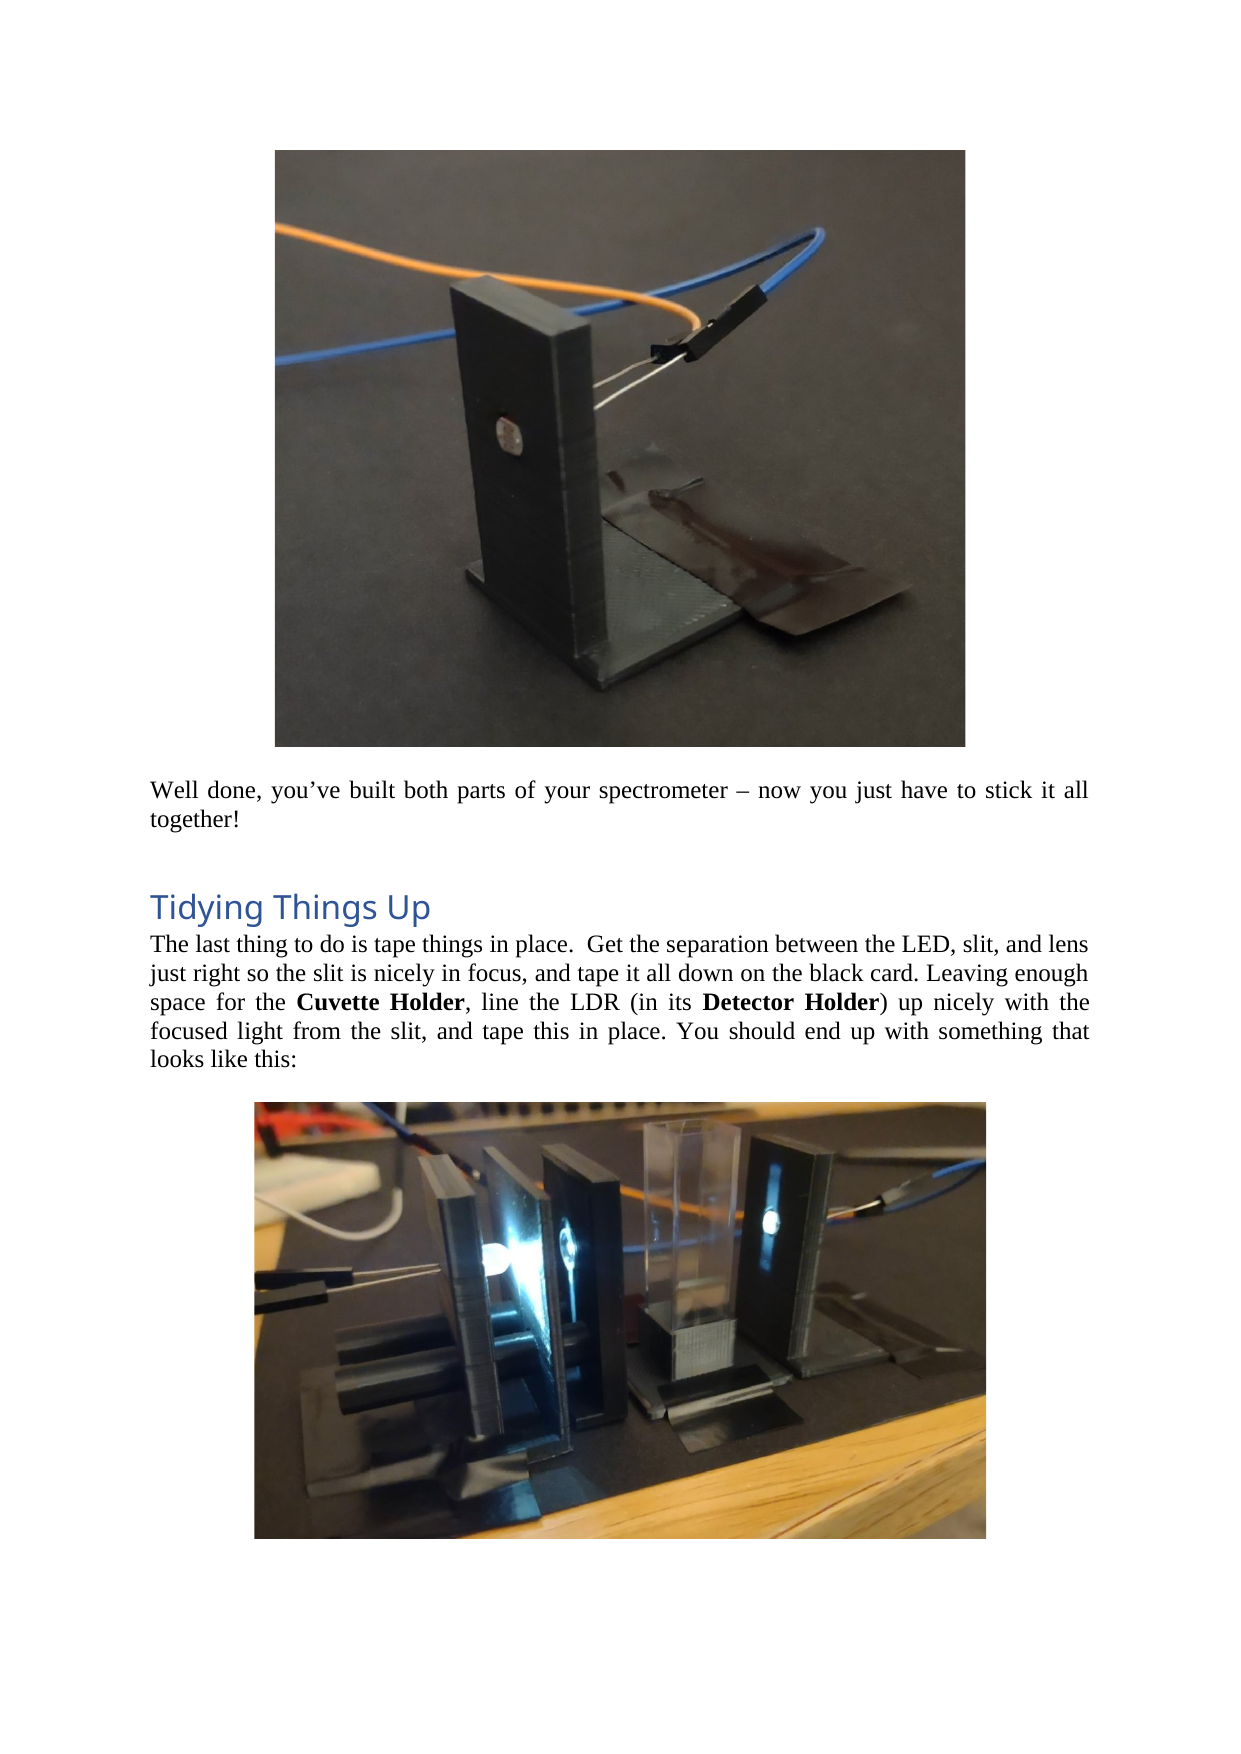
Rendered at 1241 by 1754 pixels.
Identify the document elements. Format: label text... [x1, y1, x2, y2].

picture [274, 150, 966, 747]
text Well done, you’ve built both parts of your spectrometer – now you just have to stick it all together! [150, 775, 1090, 833]
subtitle Tidying Things Up [150, 884, 1090, 929]
picture [254, 1102, 987, 1539]
text The last thing to do is tape things in place. Get the separation between the LED, slit, and lens just right so the slit is nicely in focus, and tape it all down on the black card. Leaving enough space for the Cuvette Holder, line the LDR (in its Detector Holder) up nicely with the focused light from the slit, and tape this in place. You should end up with something that looks like this: [150, 929, 1090, 1073]
